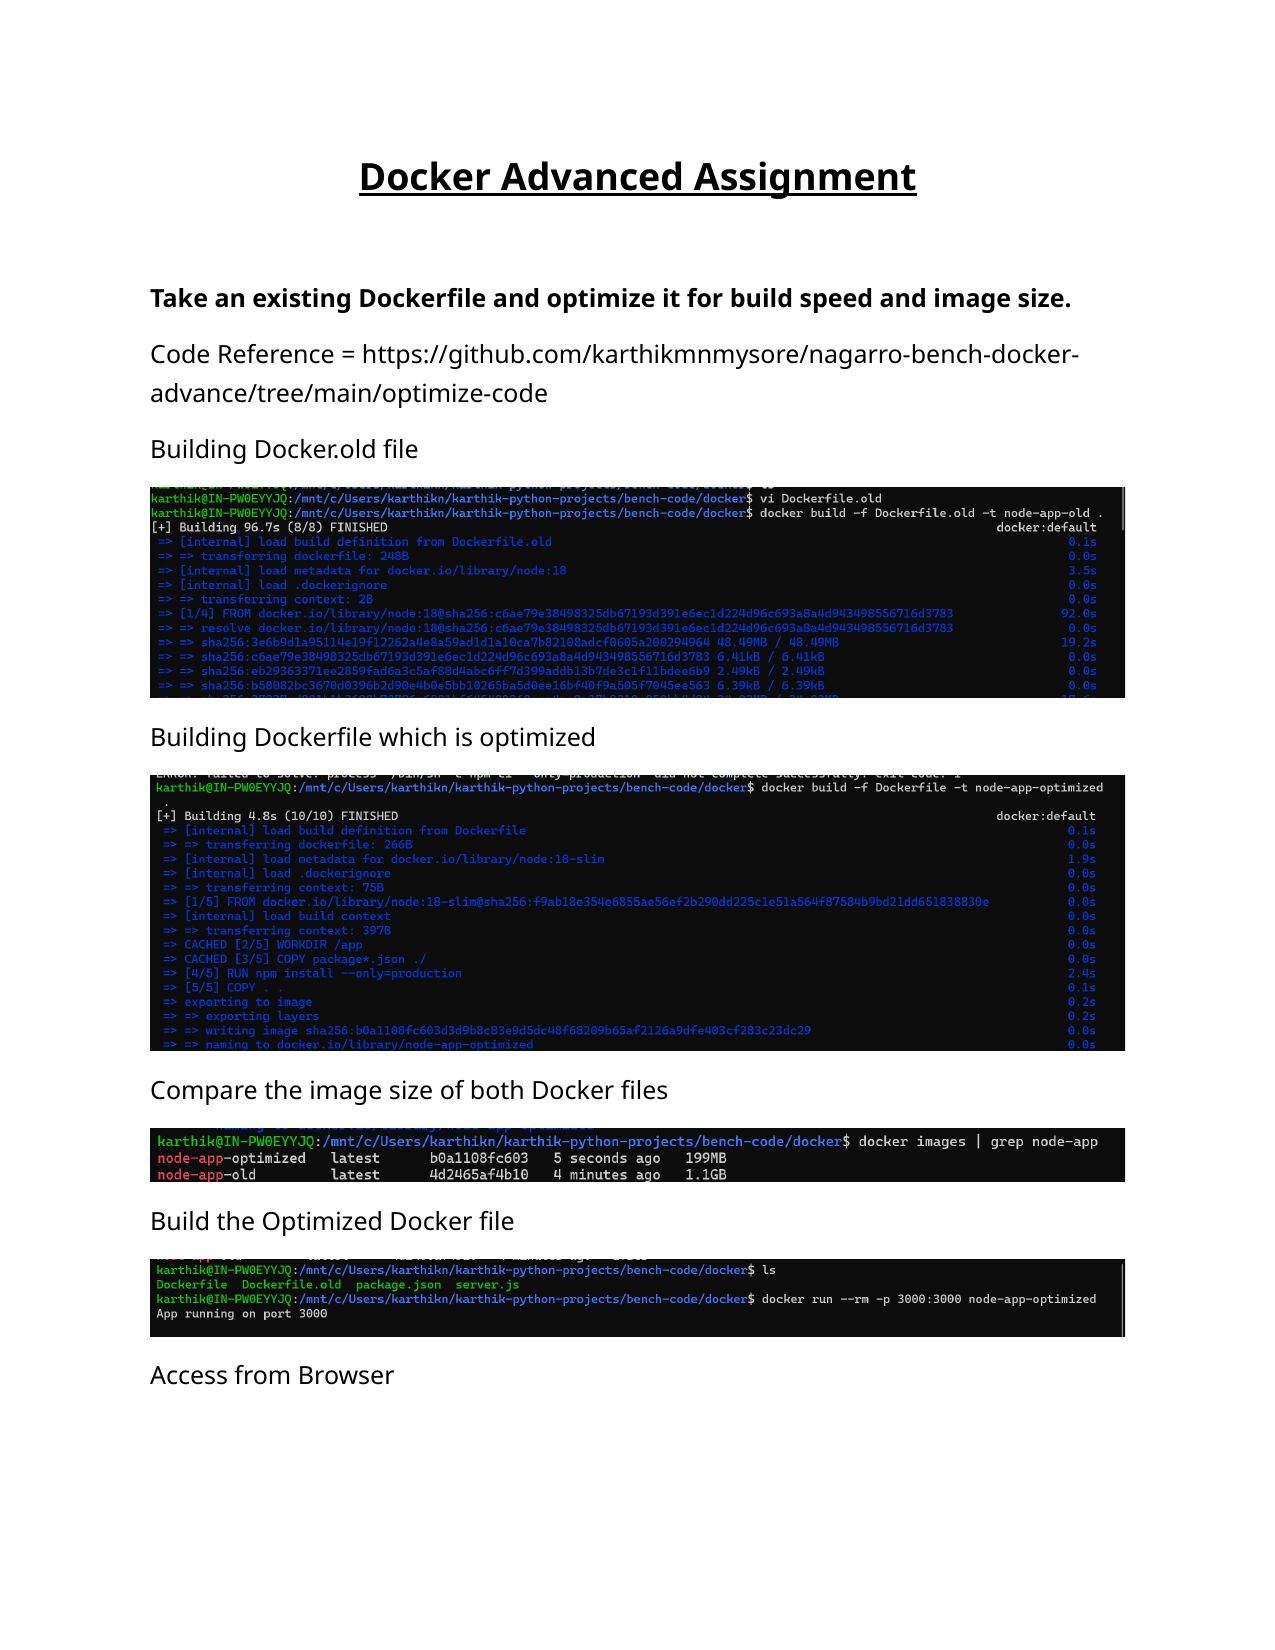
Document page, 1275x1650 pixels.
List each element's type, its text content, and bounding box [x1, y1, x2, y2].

text Docker Advanced Assignment [150, 150, 1125, 201]
picture [150, 487, 1125, 698]
picture [150, 1128, 1125, 1182]
text Code Reference = https://github.com/karthikmnmysore/nagarro-bench-docker-advance/tree/main/optimize-code [150, 337, 1125, 410]
text Take an existing Dockerfile and optimize it for build speed and image size. [150, 281, 1125, 315]
text Access from Browser [150, 1358, 1125, 1392]
picture [150, 775, 1125, 1051]
text Build the Optimized Docker file [150, 1203, 1125, 1238]
text Building Dockerfile which is optimized [150, 720, 1125, 754]
picture [150, 1259, 1125, 1337]
text Compare the image size of both Docker files [150, 1072, 1125, 1106]
text Building Docker.old file [150, 432, 1125, 466]
